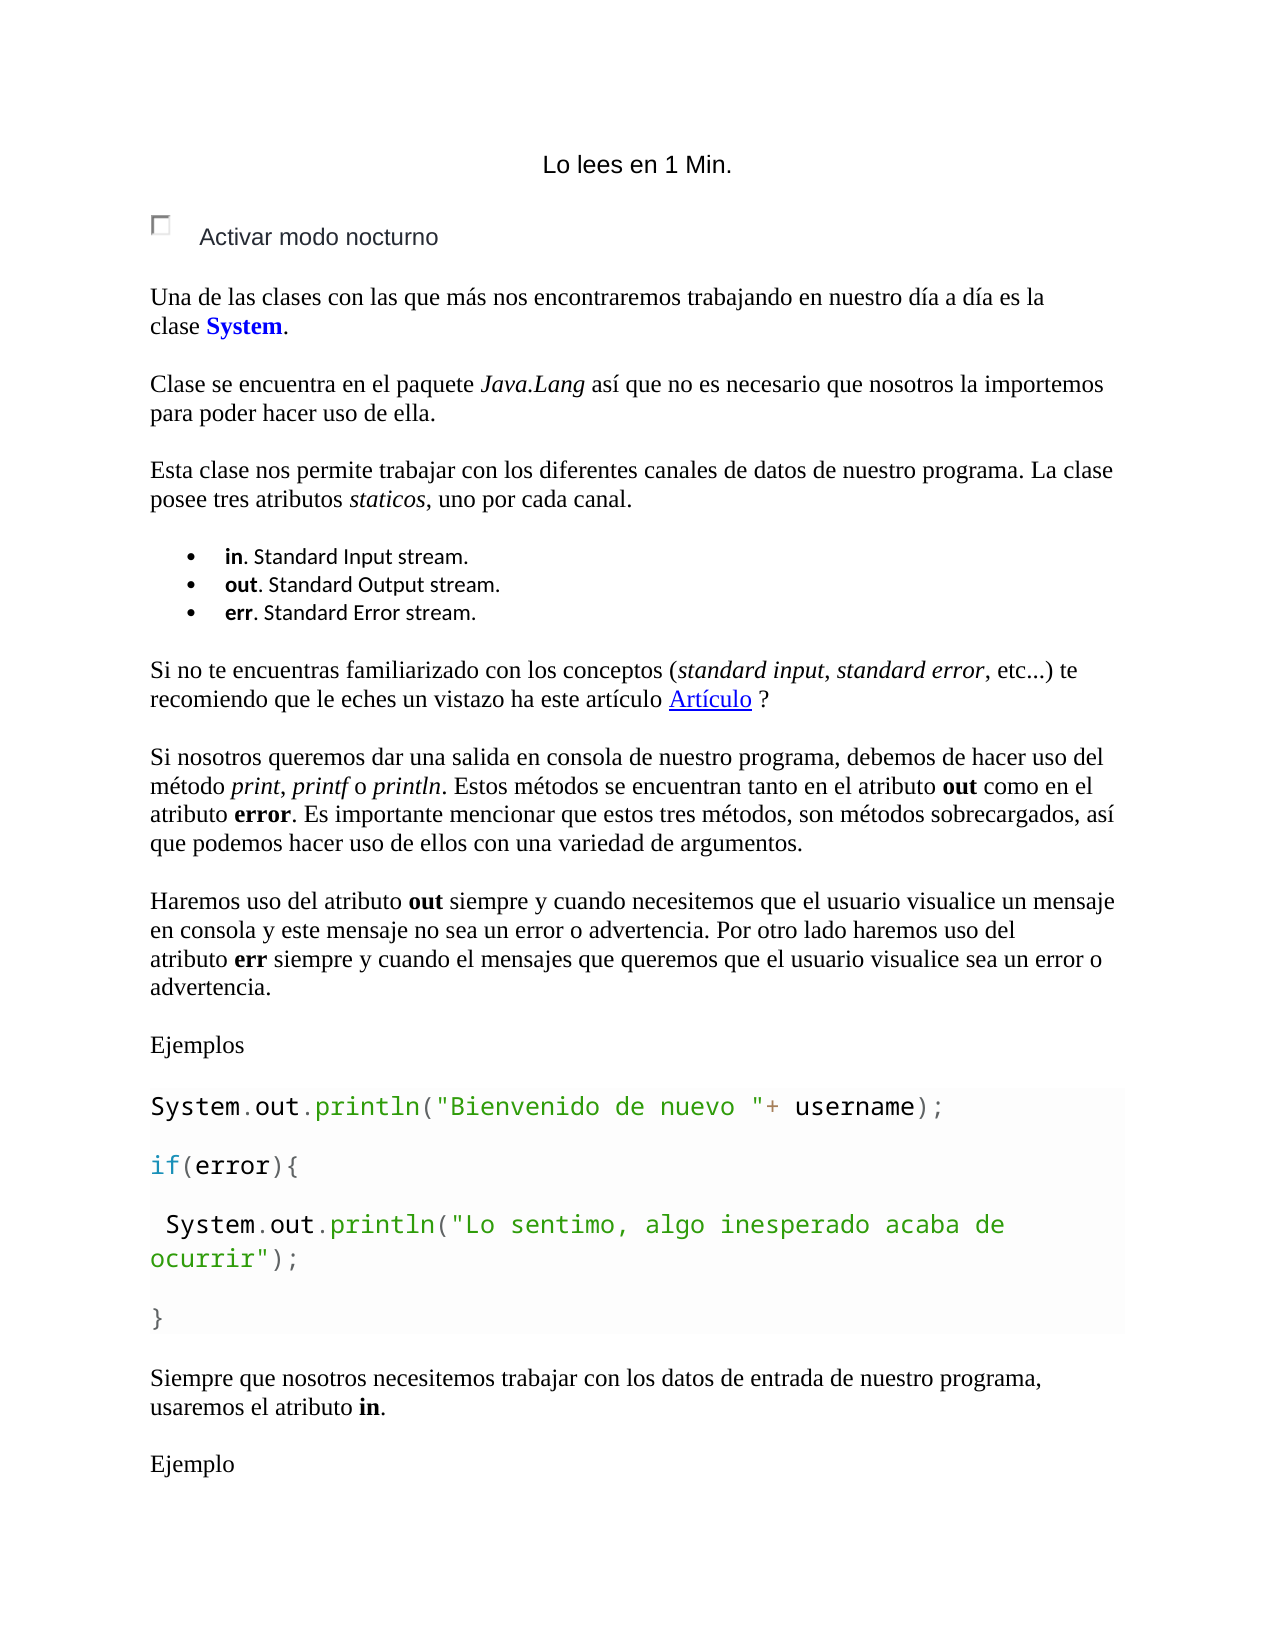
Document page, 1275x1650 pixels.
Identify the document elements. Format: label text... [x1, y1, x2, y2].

list out. Standard Output stream. [187, 570, 1125, 598]
text } [150, 1299, 1125, 1334]
text Ejemplo [150, 1449, 1125, 1478]
list err. Standard Error stream. [187, 598, 1125, 626]
text Ejemplos [150, 1030, 1125, 1059]
text Siempre que nosotros necesitemos trabajar con los datos de entrada de nuestro programa, usaremos el atributo in. [150, 1363, 1125, 1420]
text Esta clase nos permite trabajar con los diferentes canales de datos de nuestro programa. La clase posee tres atributos staticos, uno por cada canal. [150, 456, 1125, 513]
list in. Standard Input stream. [187, 542, 1125, 570]
text if(error){ [150, 1147, 1125, 1181]
text Activar modo nocturno [150, 208, 1125, 251]
text System.out.println("Bienvenido de nuevo "+ username); [150, 1088, 1125, 1122]
text Haremos uso del atributo out siempre y cuando necesitemos que el usuario visualice un mensaje en consola y este mensaje no sea un error o advertencia. Por otro lado haremos uso del atributo err siempre y cuando el mensajes que queremos que el usuario visualice sea un error o advertencia. [150, 886, 1125, 1001]
text Una de las clases con las que más nos encontraremos trabajando en nuestro día a día es la clase System. [150, 282, 1125, 340]
text Si no te encuentras familiarizado con los conceptos (standard input, standard error, etc...) te recomiendo que le eches un vistazo ha este artículo Artículo ? [150, 655, 1125, 713]
text System.out.println("Lo sentimo, algo inesperado acaba de ocurrir"); [150, 1206, 1125, 1274]
text Lo lees en 1 Min. [150, 150, 1125, 179]
text Clase se encuentra en el paquete Java.Lang así que no es necesario que nosotros la importemos para poder hacer uso de ella. [150, 369, 1125, 426]
text Si nosotros queremos dar una salida en consola de nuestro programa, debemos de hacer uso del método print, printf o println. Estos métodos se encuentran tanto en el atributo out como en el atributo error. Es importante mencionar que estos tres métodos, son métodos sobrecargados, así que podemos hacer uso de ellos con una variedad de argumentos. [150, 742, 1125, 857]
